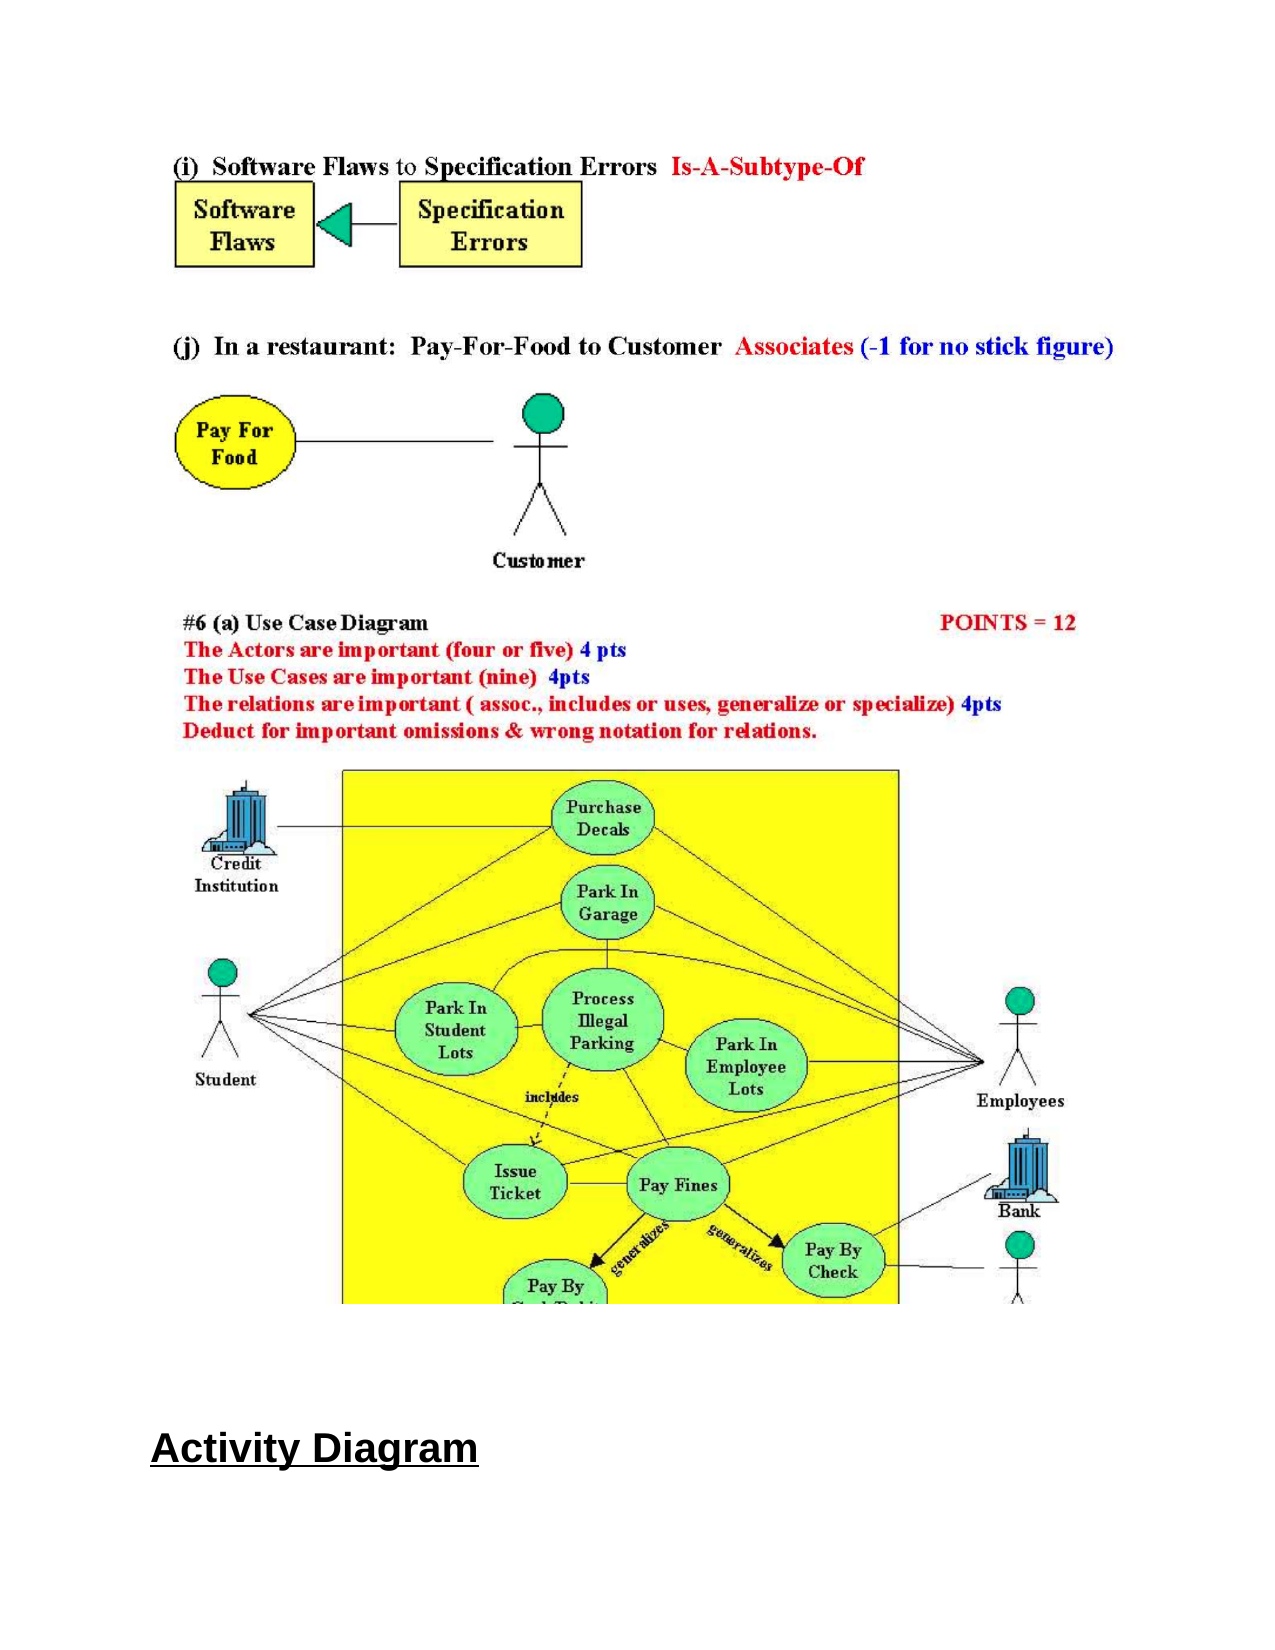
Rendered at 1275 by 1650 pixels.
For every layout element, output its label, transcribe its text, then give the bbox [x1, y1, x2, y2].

picture [150, 610, 1125, 1304]
text Activity Diagram [150, 1423, 1125, 1471]
picture [150, 150, 1125, 607]
